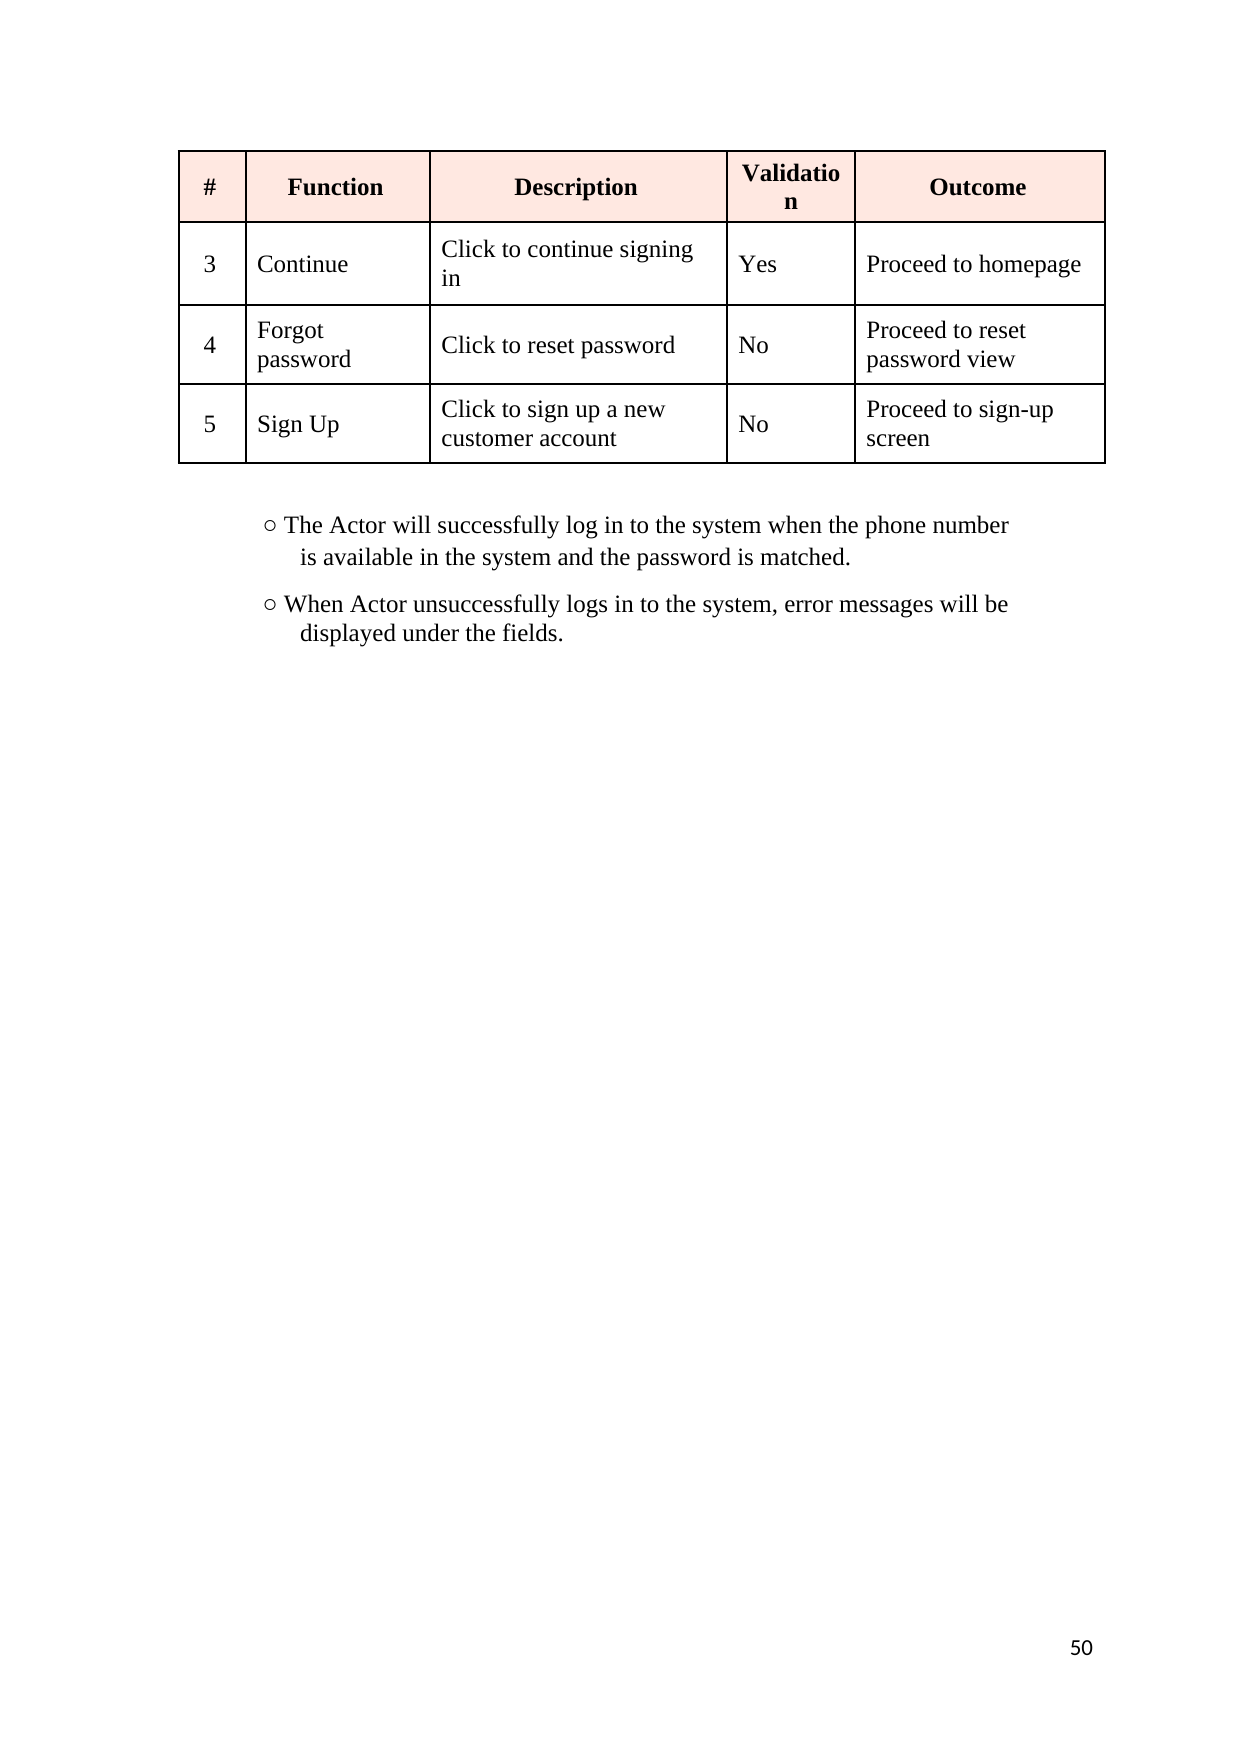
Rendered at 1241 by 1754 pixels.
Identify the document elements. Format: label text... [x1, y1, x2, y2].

table_header Description [431, 152, 726, 221]
table_cell Proceed to reset password view [856, 306, 1104, 383]
table_header # [180, 152, 245, 221]
table_cell No [728, 385, 854, 462]
table_cell No [728, 306, 854, 383]
text ○ The Actor will successfully log in to the system when the phone number is available in the system and the password is matched. [262, 511, 1026, 570]
table_cell Proceed to homepage [856, 223, 1104, 303]
table_cell 3 [180, 223, 245, 303]
table_cell Yes [728, 223, 854, 303]
table_cell 4 [180, 306, 245, 383]
table_header Function [247, 152, 429, 221]
table_cell Continue [247, 223, 429, 303]
table_cell Sign Up [247, 385, 429, 462]
table_header Outcome [856, 152, 1104, 221]
text ○ When Actor unsuccessfully logs in to the system, error messages will be displayed under the fields. [262, 589, 1041, 647]
table_header Validation [728, 152, 854, 221]
table_cell Click to continue signing in [431, 223, 726, 303]
table_cell Proceed to sign-up screen [856, 385, 1104, 462]
table_cell Click to sign up a new customer account [431, 385, 726, 462]
table_cell Click to reset password [431, 306, 726, 383]
table_cell Forgot password [247, 306, 429, 383]
table_cell 5 [180, 385, 245, 462]
